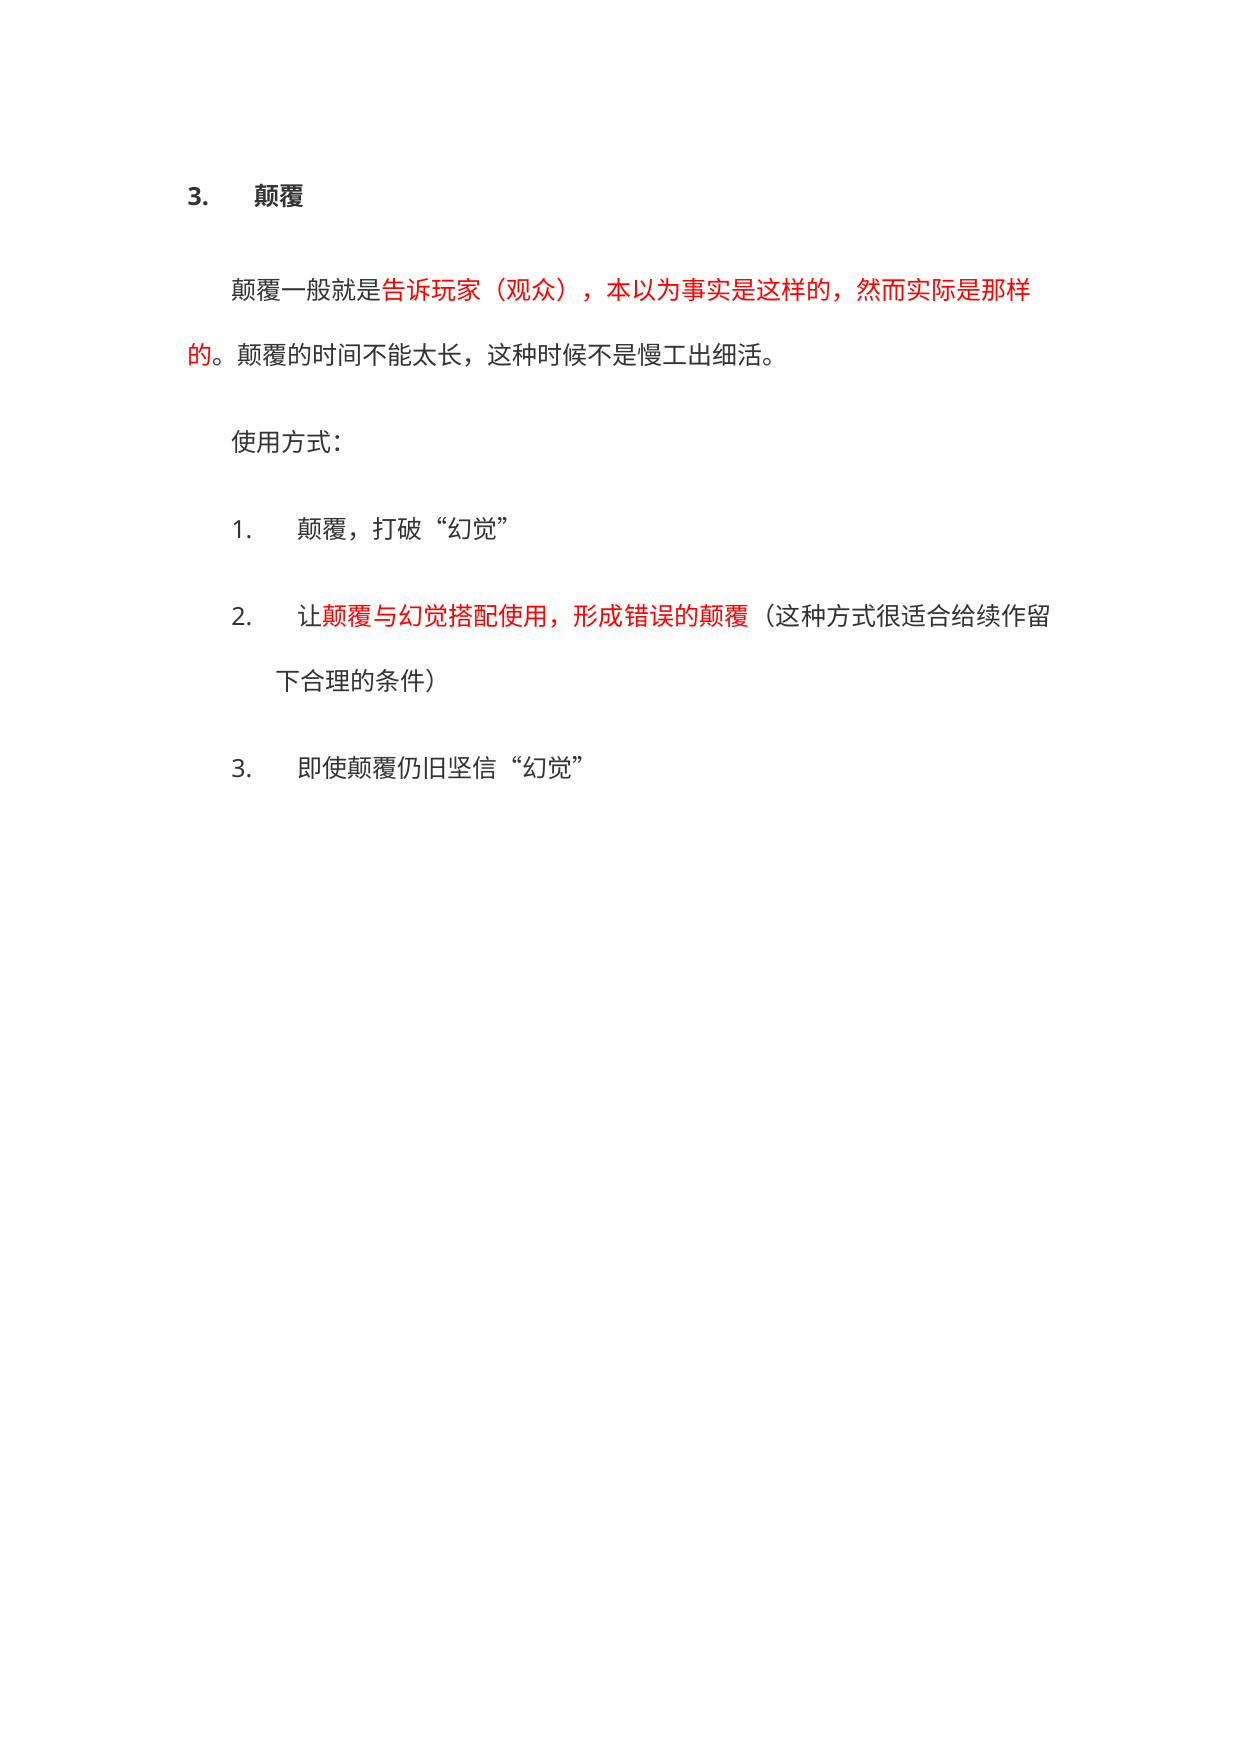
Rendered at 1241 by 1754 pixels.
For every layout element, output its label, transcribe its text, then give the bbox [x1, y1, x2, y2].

text 2. 让颠覆与幻觉搭配使用，形成错误的颠覆（这种方式很适合给续作留下合理的条件） [231, 582, 1053, 712]
text 1. 颠覆，打破“幻觉” [231, 495, 1053, 560]
text 使用方式： [187, 408, 1053, 473]
subtitle 3. 颠覆 [187, 162, 1053, 227]
text 3. 即使颠覆仍旧坚信“幻觉” [231, 734, 1053, 799]
text 颠覆一般就是告诉玩家（观众），本以为事实是这样的，然而实际是那样的。颠覆的时间不能太长，这种时候不是慢工出细活。 [187, 256, 1053, 386]
